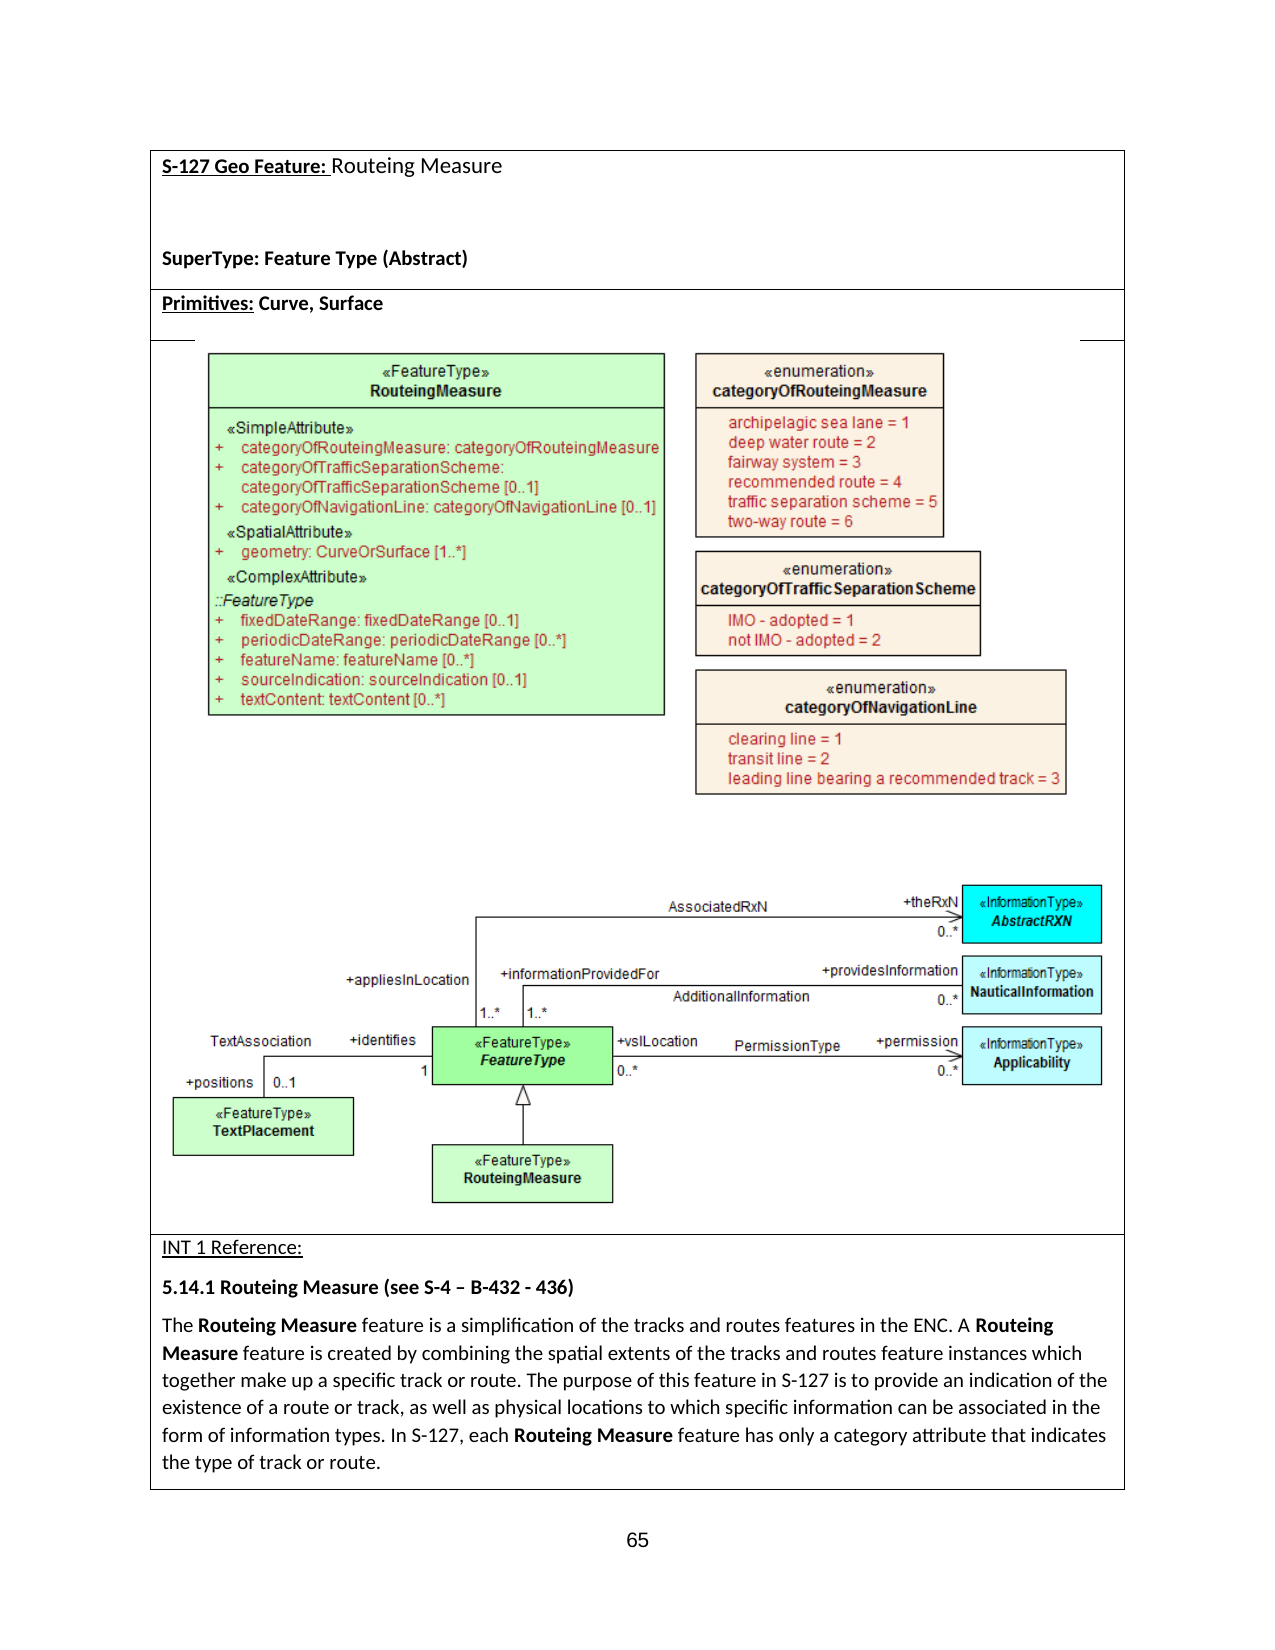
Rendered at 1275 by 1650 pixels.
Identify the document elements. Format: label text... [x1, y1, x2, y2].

picture [161, 873, 1114, 1215]
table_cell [151, 1235, 1124, 1489]
table_cell Primitives: Curve, Surface [151, 290, 1124, 339]
table_cell [151, 341, 1124, 1233]
picture [195, 340, 1080, 808]
table_cell S-127 Geo Feature: Routeing Measure SuperType: Feature Type (Abstract) [151, 151, 1124, 289]
